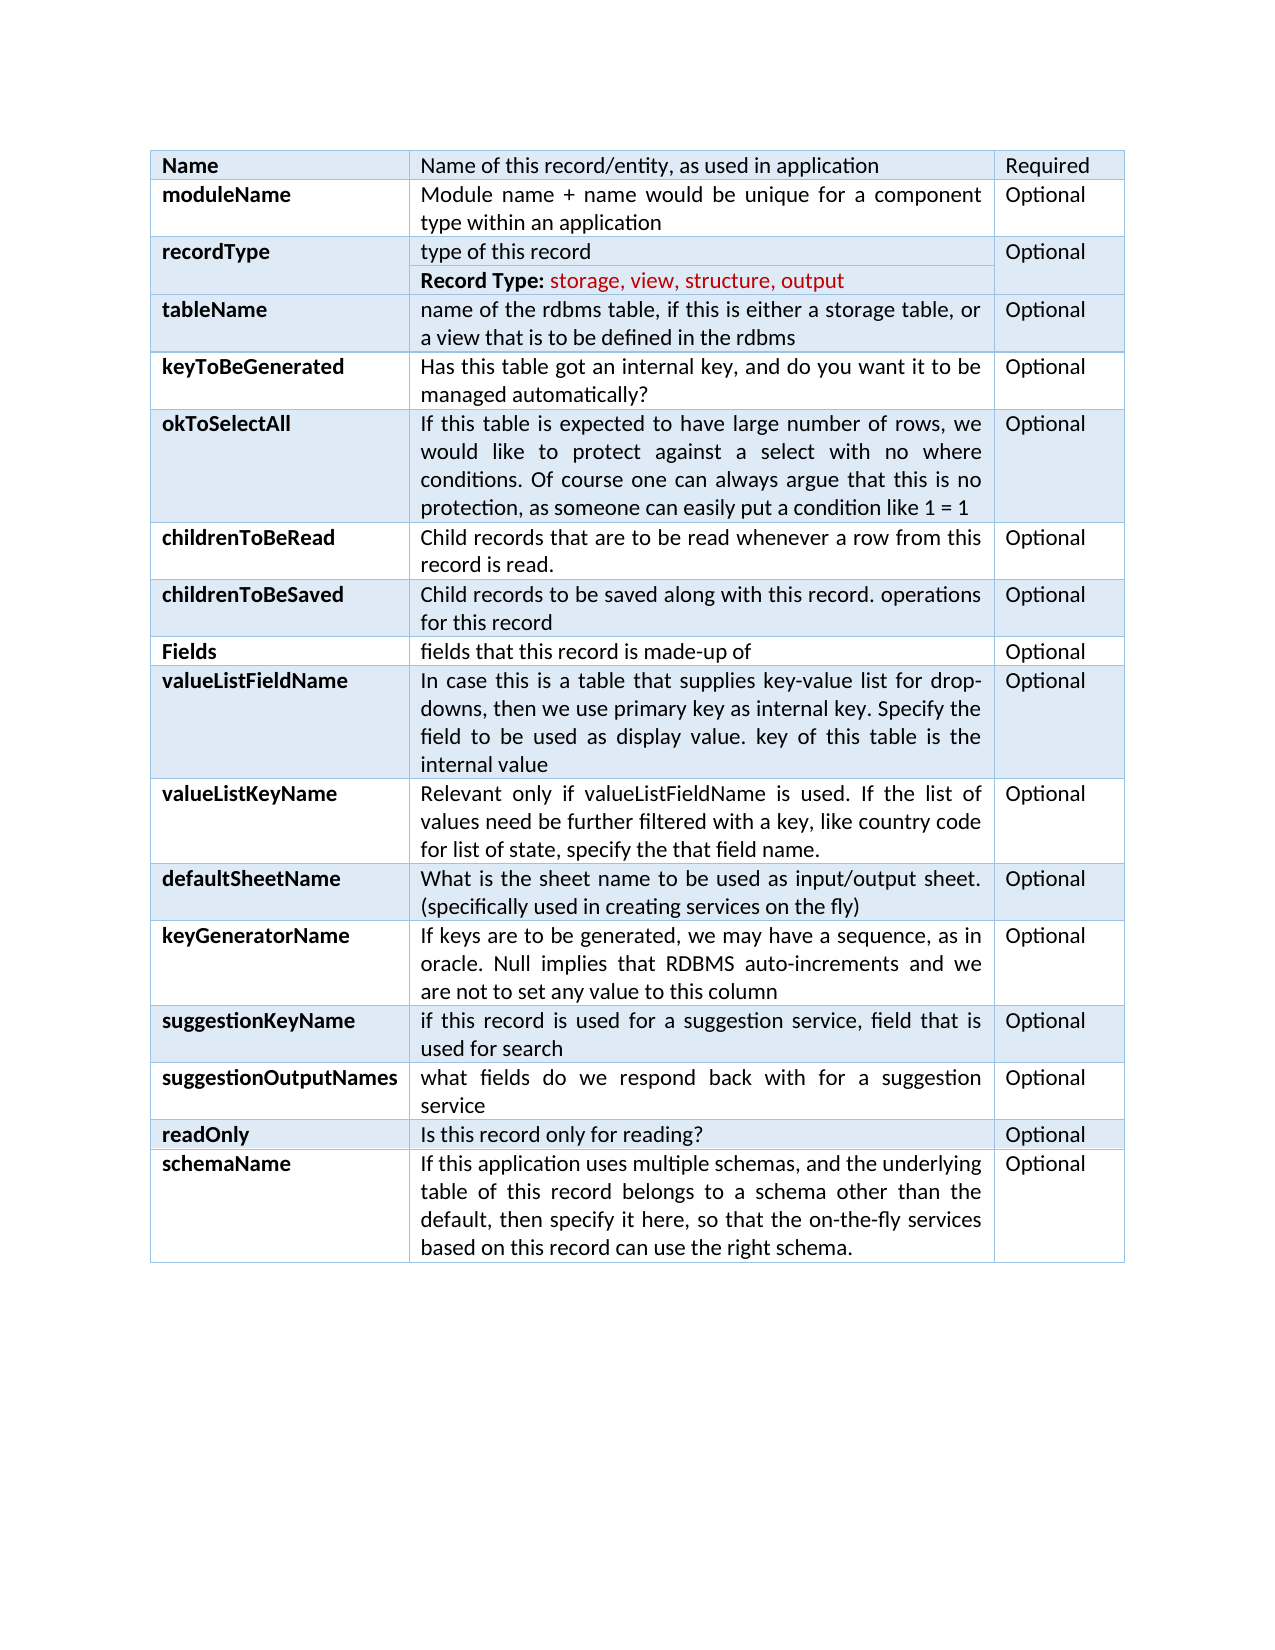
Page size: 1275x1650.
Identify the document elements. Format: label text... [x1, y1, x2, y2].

table_cell Required [995, 151, 1124, 179]
table_cell name of the rdbms table, if this is either a storage table, or a view that is to be defined in the rdbms [410, 295, 994, 351]
table_cell In case this is a table that supplies key-value list for drop-downs, then we use primary key as internal key. Specify the field to be used as display value. key of this table is the internal value [410, 666, 994, 778]
table_cell what fields do we respond back with for a suggestion service [410, 1063, 994, 1119]
table_cell childrenToBeRead [151, 523, 409, 579]
table_cell readOnly [151, 1120, 409, 1148]
table_cell Optional [995, 523, 1124, 579]
table_cell Optional [995, 864, 1124, 920]
table_cell okToSelectAll [151, 410, 409, 522]
table_cell childrenToBeSaved [151, 580, 409, 636]
table_cell Optional [995, 180, 1124, 236]
table_cell type of this record [410, 237, 994, 265]
table_cell schemaName [151, 1150, 409, 1262]
table_cell Name of this record/entity, as used in application [410, 151, 994, 179]
table_cell If this application uses multiple schemas, and the underlying table of this record belongs to a schema other than the default, then specify it here, so that the on-the-fly services based on this record can use the right schema. [410, 1150, 994, 1262]
table_cell moduleName [151, 180, 409, 236]
table_cell Optional [995, 1006, 1124, 1062]
table_cell recordType [151, 237, 409, 294]
table_cell If keys are to be generated, we may have a sequence, as in oracle. Null implies that RDBMS auto-increments and we are not to set any value to this column [410, 921, 994, 1005]
table_cell tableName [151, 295, 409, 351]
table_cell suggestionOutputNames [151, 1063, 409, 1119]
table_cell Fields [151, 637, 409, 665]
table_cell Name [151, 151, 409, 179]
table_cell Optional [995, 353, 1124, 408]
table_cell Optional [995, 1120, 1124, 1148]
table_cell defaultSheetName [151, 864, 409, 920]
table_cell suggestionKeyName [151, 1006, 409, 1062]
table_cell Optional [995, 295, 1124, 351]
table_cell Is this record only for reading? [410, 1120, 994, 1148]
table_cell If this table is expected to have large number of rows, we would like to protect against a select with no where conditions. Of course one can always argue that this is no protection, as someone can easily put a condition like 1 = 1 [410, 410, 994, 522]
table_cell Optional [995, 1150, 1124, 1262]
table_cell keyToBeGenerated [151, 353, 409, 408]
table_cell Optional [995, 666, 1124, 778]
table_cell Module name + name would be unique for a component type within an application [410, 180, 994, 236]
table_cell Optional [995, 580, 1124, 636]
table_cell fields that this record is made-up of [410, 637, 994, 665]
table_cell Child records to be saved along with this record. operations for this record [410, 580, 994, 636]
table_cell Optional [995, 921, 1124, 1005]
table_cell valueListKeyName [151, 779, 409, 863]
table_cell Relevant only if valueListFieldName is used. If the list of values need be further filtered with a key, like country code for list of state, specify the that field name. [410, 779, 994, 863]
table_cell Child records that are to be read whenever a row from this record is read. [410, 523, 994, 579]
table_cell Optional [995, 237, 1124, 294]
table_cell keyGeneratorName [151, 921, 409, 1005]
table_cell valueListFieldName [151, 666, 409, 778]
table_cell Record Type: storage, view, structure, output [410, 266, 994, 294]
table_cell What is the sheet name to be used as input/output sheet. (specifically used in creating services on the fly) [410, 864, 994, 920]
table_cell Has this table got an internal key, and do you want it to be managed automatically? [410, 353, 994, 408]
table_cell Optional [995, 779, 1124, 863]
table_cell Optional [995, 637, 1124, 665]
table_cell Optional [995, 410, 1124, 522]
table_cell Optional [995, 1063, 1124, 1119]
table_cell if this record is used for a suggestion service, field that is used for search [410, 1006, 994, 1062]
